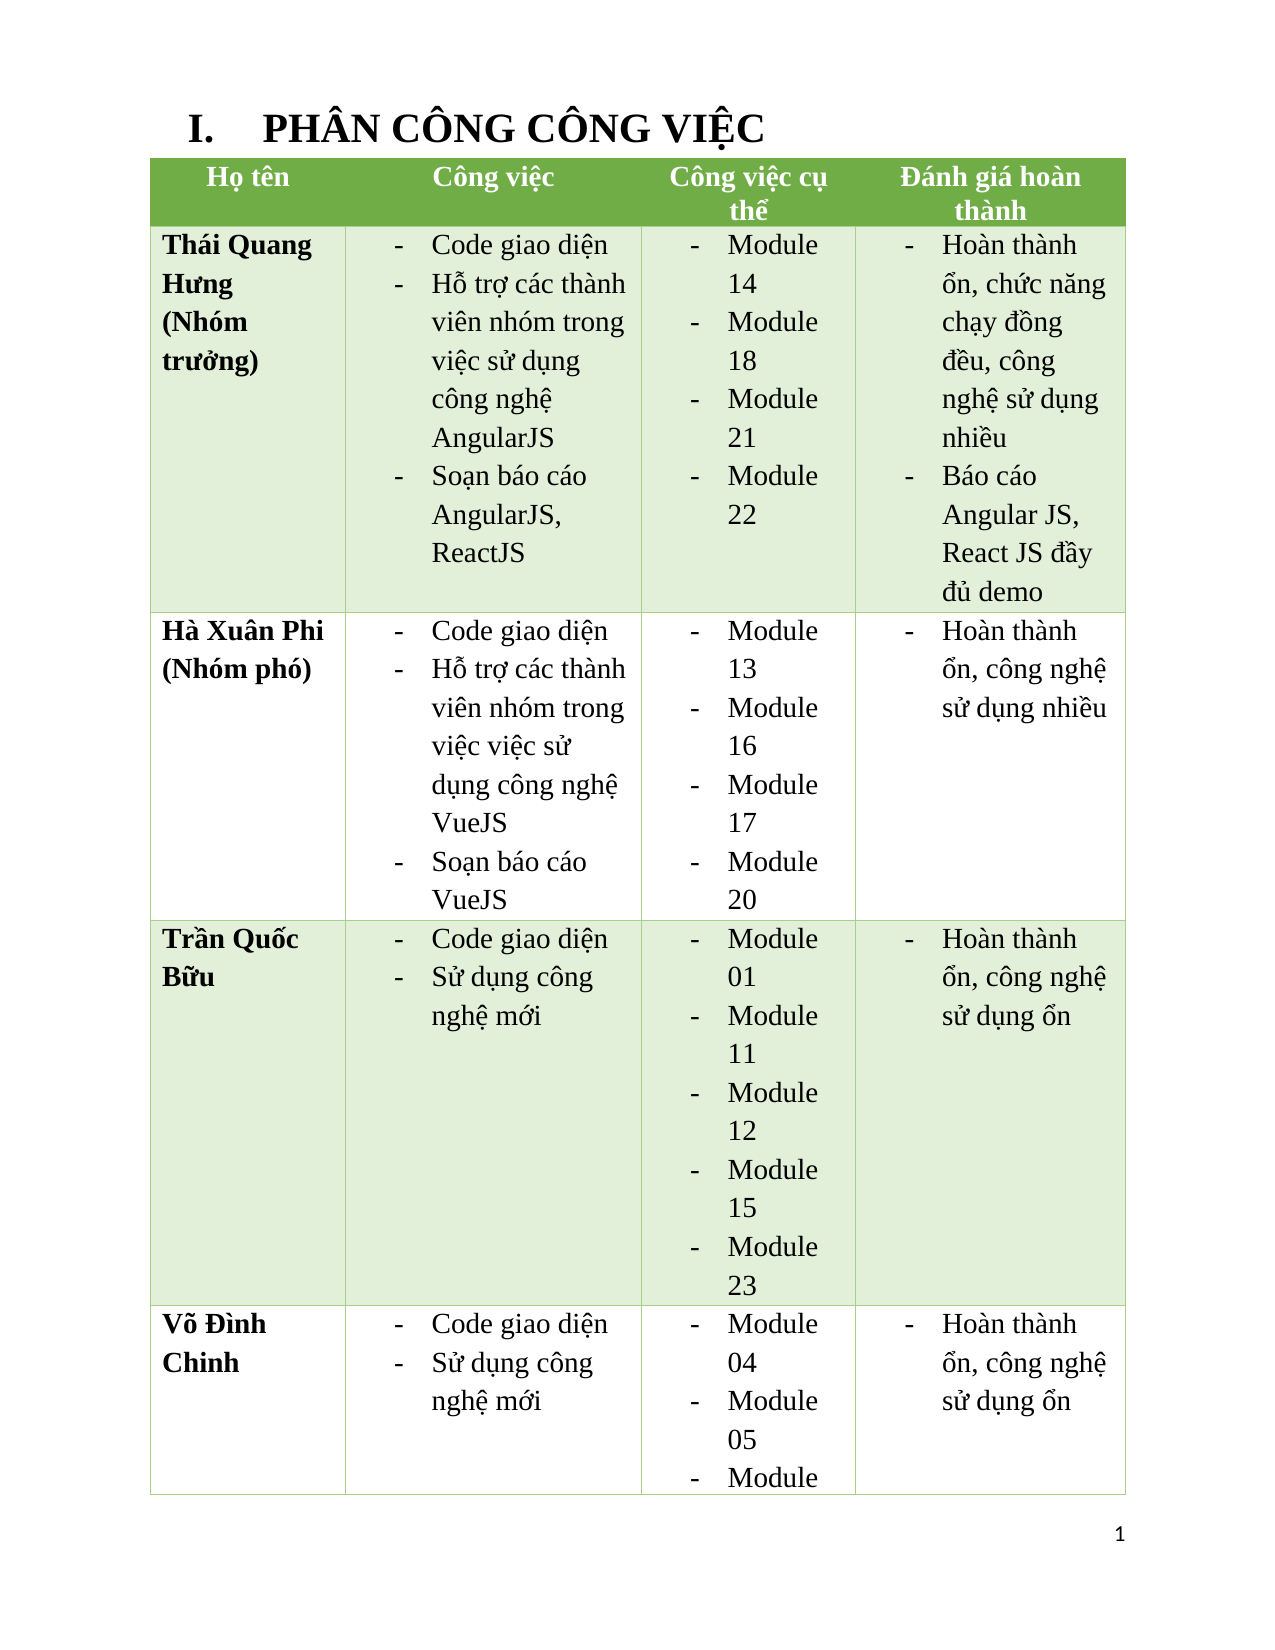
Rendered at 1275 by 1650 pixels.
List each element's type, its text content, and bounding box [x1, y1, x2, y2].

table_cell Code giao diện Sử dụng công nghệ mới [346, 921, 641, 1305]
table_cell Module 01 Module 11 Module 12 Module 15 Module 23 [642, 921, 855, 1305]
table_cell Trần Quốc Bữu [151, 921, 345, 1305]
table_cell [856, 1306, 1125, 1494]
table_cell Code giao diện Hỗ trợ các thành viên nhóm trong việc việc sử dụng công nghệ VueJS Soạn báo cáo VueJS [346, 613, 641, 920]
table_cell Module 14 Module 18 Module 21 Module 22 [642, 227, 855, 612]
table_cell Code giao diện Hỗ trợ các thành viên nhóm trong việc sử dụng công nghệ AngularJS Soạn báo cáo AngularJS, ReactJS [346, 227, 641, 612]
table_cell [346, 1306, 641, 1494]
table_header Đánh giá hoàn thành [856, 159, 1125, 226]
table_cell Hoàn thành ổn, chức năng chạy đồng đều, công nghệ sử dụng nhiều Báo cáo Angular JS, React JS đầy đủ demo [856, 227, 1125, 612]
table_cell Võ Đình Chinh [151, 1306, 345, 1494]
table_header Công việc cụ thể [642, 159, 855, 226]
table_cell Thái Quang Hưng (Nhóm trưởng) [151, 227, 345, 612]
table_header Công việc [346, 159, 641, 226]
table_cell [642, 1306, 855, 1494]
table_cell Hà Xuân Phi (Nhóm phó) [151, 613, 345, 920]
table_header Họ tên [151, 159, 345, 226]
table_cell Hoàn thành ổn, công nghệ sử dụng nhiều [856, 613, 1125, 920]
list PHÂN CÔNG CÔNG VIỆC [187, 103, 1125, 151]
table_cell Module 13 Module 16 Module 17 Module 20 [642, 613, 855, 920]
table_cell Hoàn thành ổn, công nghệ sử dụng ổn [856, 921, 1125, 1305]
